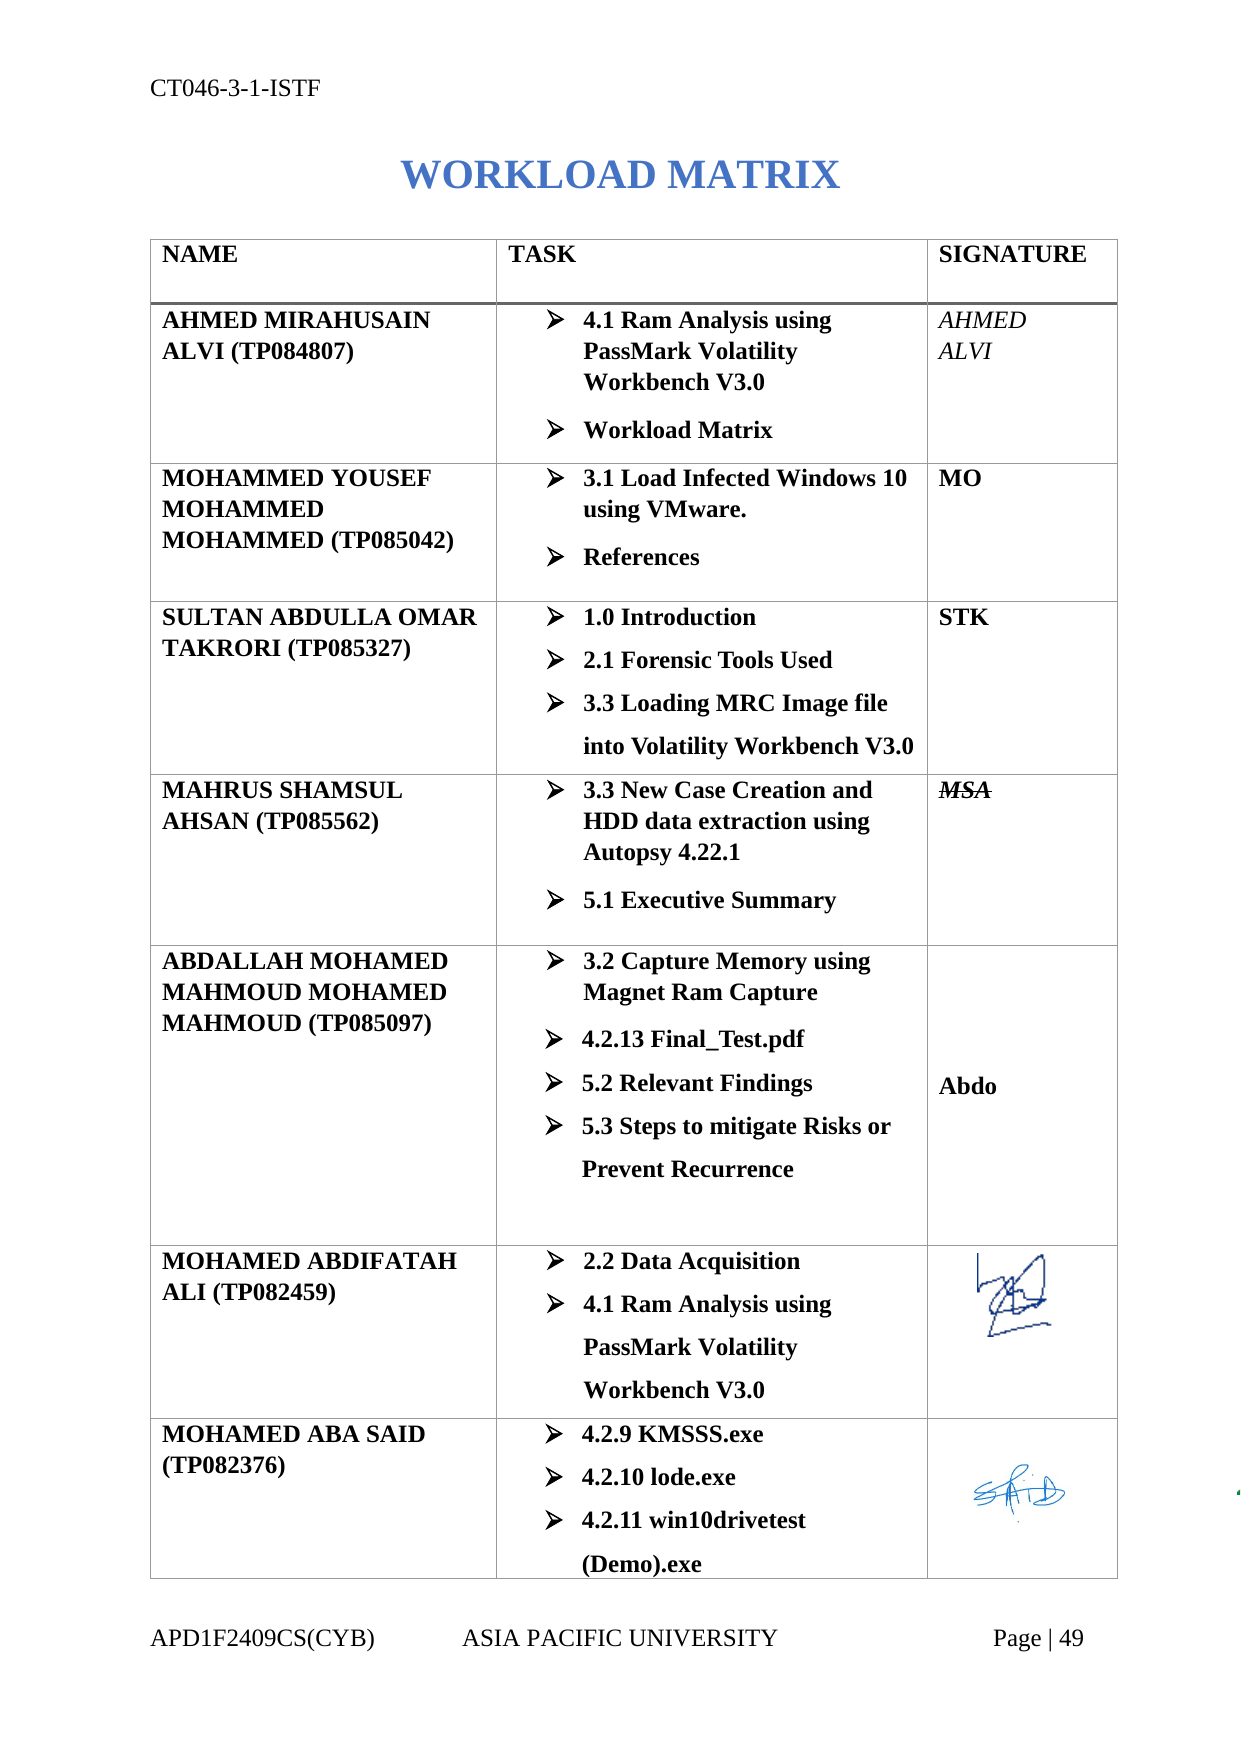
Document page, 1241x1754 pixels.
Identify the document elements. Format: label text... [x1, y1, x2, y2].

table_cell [151, 1419, 496, 1577]
table_cell 3.3 New Case Creation and HDD data extraction using Autopsy 4.22.1 5.1 Executive Summary [497, 775, 927, 945]
table_header NAME [151, 240, 496, 302]
table_cell 2.2 Data Acquisition 4.1 Ram Analysis using PassMark Volatility Workbench V3.0 [497, 1246, 927, 1418]
table_cell MSA [928, 775, 1117, 945]
table_cell Abdo [928, 946, 1117, 1245]
table_cell MOHAMED ABDIFATAH ALI (TP082459) [151, 1246, 496, 1418]
table_cell 1.0 Introduction 2.1 Forensic Tools Used 3.3 Loading MRC Image file into Volatility Workbench V3.0 [497, 602, 927, 774]
table_cell [928, 1419, 1117, 1577]
table_cell STK [928, 602, 1117, 774]
table_cell AHMED MIRAHUSAIN ALVI (TP084807) [151, 305, 496, 462]
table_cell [497, 1419, 927, 1577]
table_header TASK [497, 240, 927, 302]
table_cell MOHAMMED YOUSEF MOHAMMED MOHAMMED (TP085042) [151, 464, 496, 601]
table_cell ABDALLAH MOHAMED MAHMOUD MOHAMED MAHMOUD (TP085097) [151, 946, 496, 1245]
table_cell MAHRUS SHAMSUL AHSAN (TP085562) [151, 775, 496, 945]
table_cell AHMED ALVI [928, 305, 1117, 462]
table_cell SULTAN ABDULLA OMAR TAKRORI (TP085327) [151, 602, 496, 774]
table_cell MO [928, 464, 1117, 601]
picture [977, 1253, 1053, 1337]
picture [938, 1419, 1104, 1546]
table_cell 4.1 Ram Analysis using PassMark Volatility Workbench V3.0 Workload Matrix [497, 305, 927, 462]
table_cell [928, 1246, 1117, 1418]
table_header SIGNATURE [928, 240, 1117, 302]
table_cell 3.2 Capture Memory using Magnet Ram Capture 4.2.13 Final_Test.pdf 5.2 Relevant Findings 5.3 Steps to mitigate Risks or Prevent Recurrence [497, 946, 927, 1245]
table_cell 3.1 Load Infected Windows 10 using VMware. References [497, 464, 927, 601]
subtitle WORKLOAD MATRIX [150, 150, 1090, 198]
